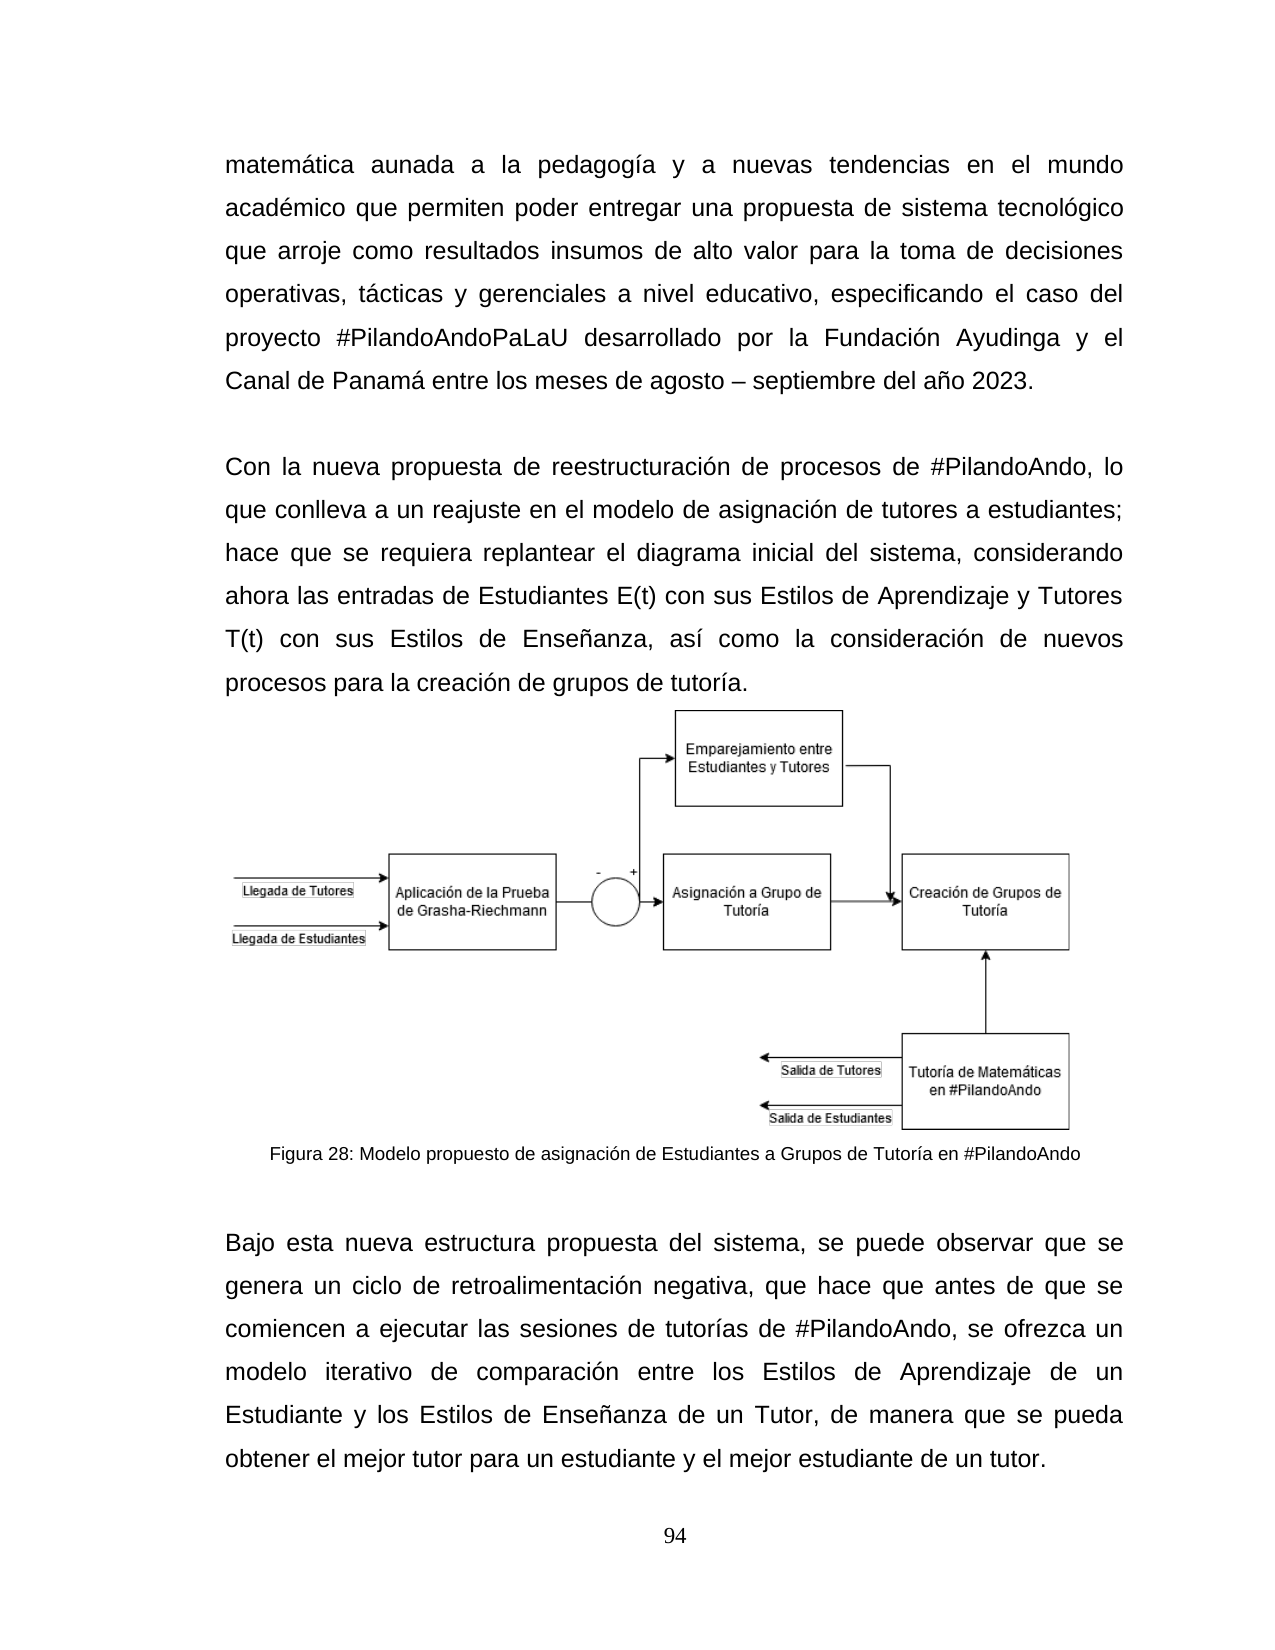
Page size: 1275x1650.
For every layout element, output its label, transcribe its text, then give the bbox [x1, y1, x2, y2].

text Figura 28: Modelo propuesto de asignación de Estudiantes a Grupos de Tutoría en #PilandoAndo [225, 1142, 1125, 1164]
text Con la nueva propuesta de reestructuración de procesos de #PilandoAndo, lo que conlleva a un reajuste en el modelo de asignación de tutores a estudiantes; hace que se requiera replantear el diagrama inicial del sistema, considerando ahora las entradas de Estudiantes E(t) con sus Estilos de Aprendizaje y Tutores T(t) con sus Estilos de Enseñanza, así como la consideración de nuevos procesos para la creación de grupos de tutoría. [225, 452, 1125, 696]
picture [225, 710, 1070, 1130]
text Bajo esta nueva estructura propuesta del sistema, se puede observar que se genera un ciclo de retroalimentación negativa, que hace que antes de que se comiencen a ejecutar las sesiones de tutorías de #PilandoAndo, se ofrezca un modelo iterativo de comparación entre los Estilos de Aprendizaje de un Estudiante y los Estilos de Enseñanza de un Tutor, de manera que se pueda obtener el mejor tutor para un estudiante y el mejor estudiante de un tutor. [225, 1228, 1125, 1472]
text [225, 150, 1125, 394]
